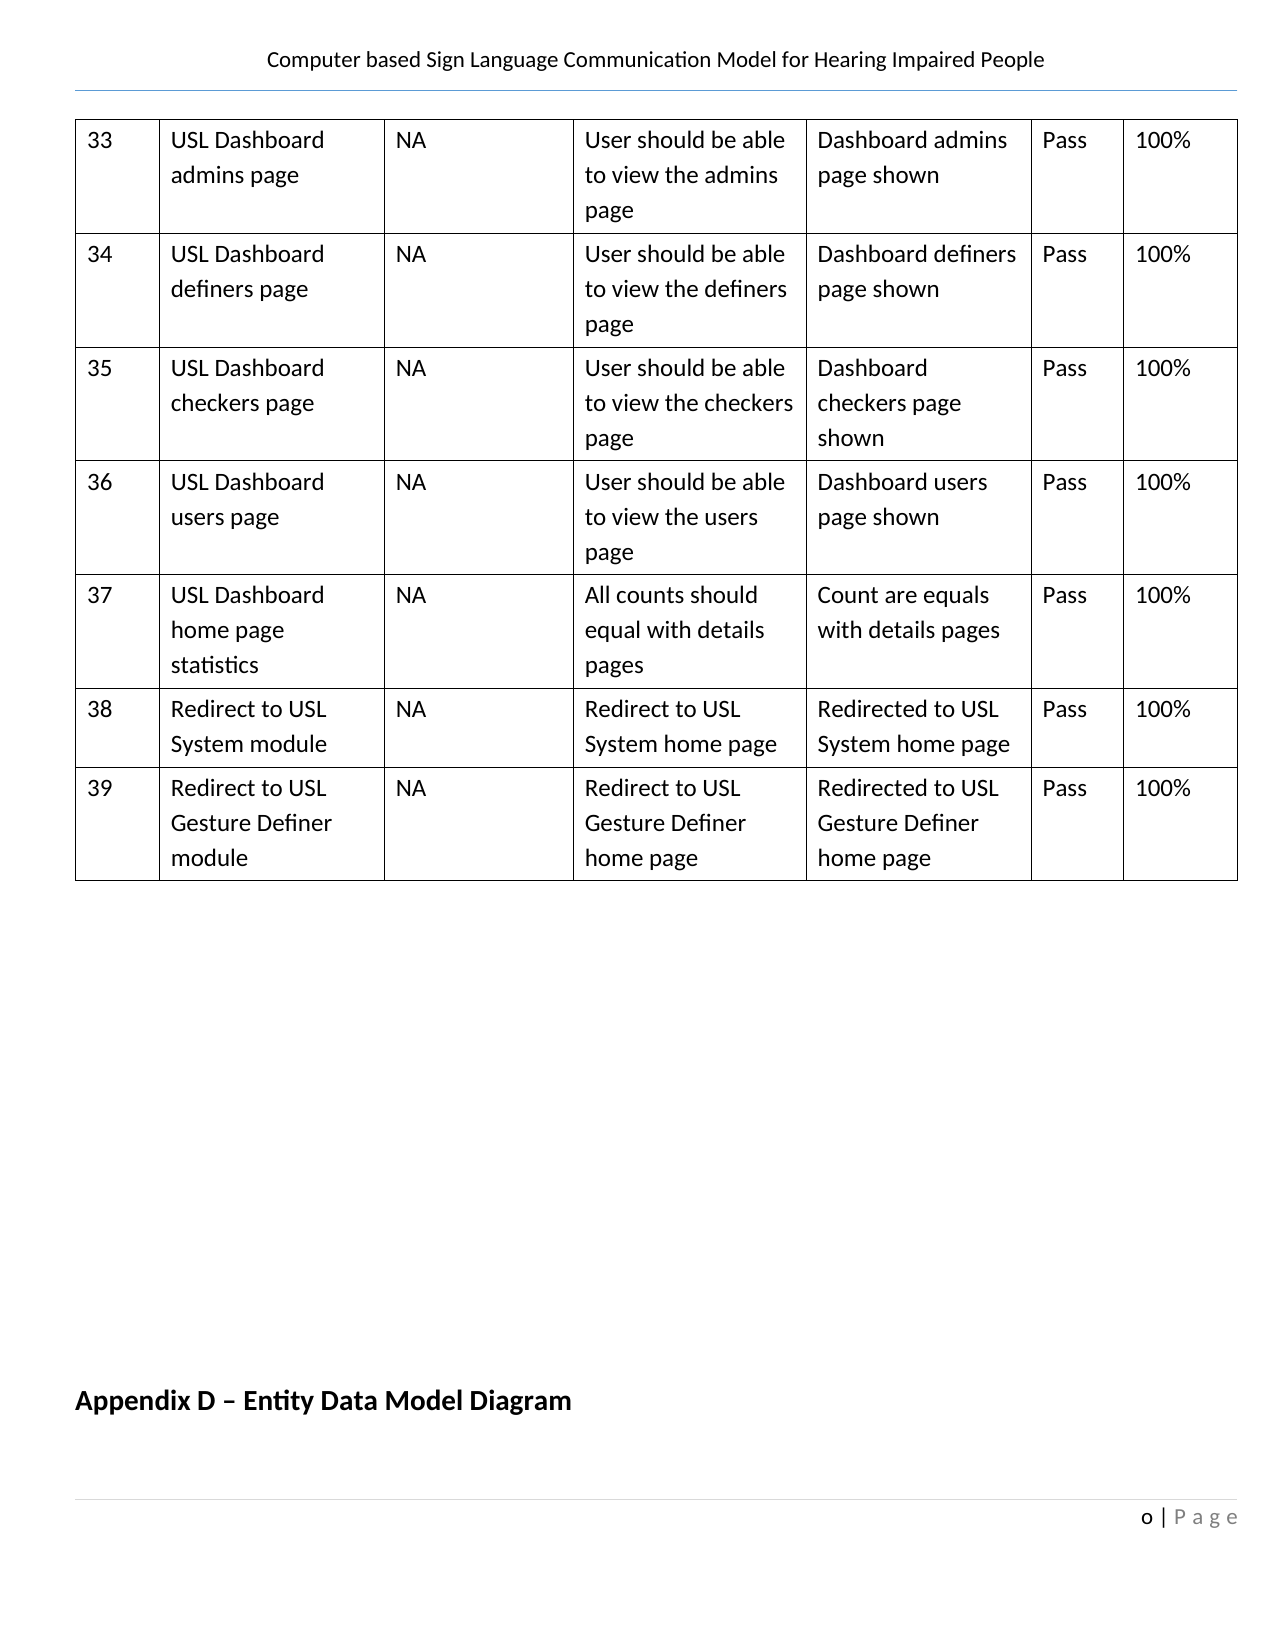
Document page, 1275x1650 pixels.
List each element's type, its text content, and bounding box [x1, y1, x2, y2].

table_cell All counts should equal with details pages [574, 575, 806, 688]
table_cell 100% [1124, 768, 1237, 880]
table_cell USL Dashboard definers page [160, 234, 384, 347]
table_cell NA [385, 120, 573, 233]
table_cell Redirect to USL System module [160, 689, 384, 767]
table_cell NA [385, 348, 573, 460]
table_cell NA [385, 768, 573, 880]
table_cell 100% [1124, 461, 1237, 574]
table_cell Redirect to USL Gesture Definer module [160, 768, 384, 880]
table_cell 100% [1124, 575, 1237, 688]
table_cell 37 [76, 575, 159, 688]
table_cell User should be able to view the definers page [574, 234, 806, 347]
table_cell Pass [1032, 689, 1123, 767]
table_cell Pass [1032, 768, 1123, 880]
table_cell 39 [76, 768, 159, 880]
table_cell USL Dashboard admins page [160, 120, 384, 233]
table_cell Redirected to USL Gesture Definer home page [807, 768, 1031, 880]
table_cell Pass [1032, 120, 1123, 233]
table_cell 100% [1124, 234, 1237, 347]
table_cell 36 [76, 461, 159, 574]
table_cell User should be able to view the admins page [574, 120, 806, 233]
table_cell USL Dashboard home page statistics [160, 575, 384, 688]
table_cell Pass [1032, 461, 1123, 574]
table_cell Count are equals with details pages [807, 575, 1031, 688]
table_cell Pass [1032, 575, 1123, 688]
table_cell Dashboard admins page shown [807, 120, 1031, 233]
table_cell Dashboard users page shown [807, 461, 1031, 574]
table_cell NA [385, 461, 573, 574]
table_cell USL Dashboard checkers page [160, 348, 384, 460]
table_cell 35 [76, 348, 159, 460]
table_cell Redirected to USL System home page [807, 689, 1031, 767]
table_cell NA [385, 234, 573, 347]
table_cell USL Dashboard users page [160, 461, 384, 574]
table_cell NA [385, 689, 573, 767]
table_cell User should be able to view the users page [574, 461, 806, 574]
table_cell User should be able to view the checkers page [574, 348, 806, 460]
table_cell NA [385, 575, 573, 688]
table_cell Pass [1032, 234, 1123, 347]
table_cell Redirect to USL Gesture Definer home page [574, 768, 806, 880]
table_cell Redirect to USL System home page [574, 689, 806, 767]
table_cell 100% [1124, 348, 1237, 460]
table_cell 100% [1124, 120, 1237, 233]
table_cell 34 [76, 234, 159, 347]
table_cell Dashboard definers page shown [807, 234, 1031, 347]
table_cell 33 [76, 120, 159, 233]
table_cell 100% [1124, 689, 1237, 767]
table_cell Dashboard checkers page shown [807, 348, 1031, 460]
text Appendix D – Entity Data Model Diagram [75, 1382, 1237, 1418]
table_cell Pass [1032, 348, 1123, 460]
table_cell 38 [76, 689, 159, 767]
